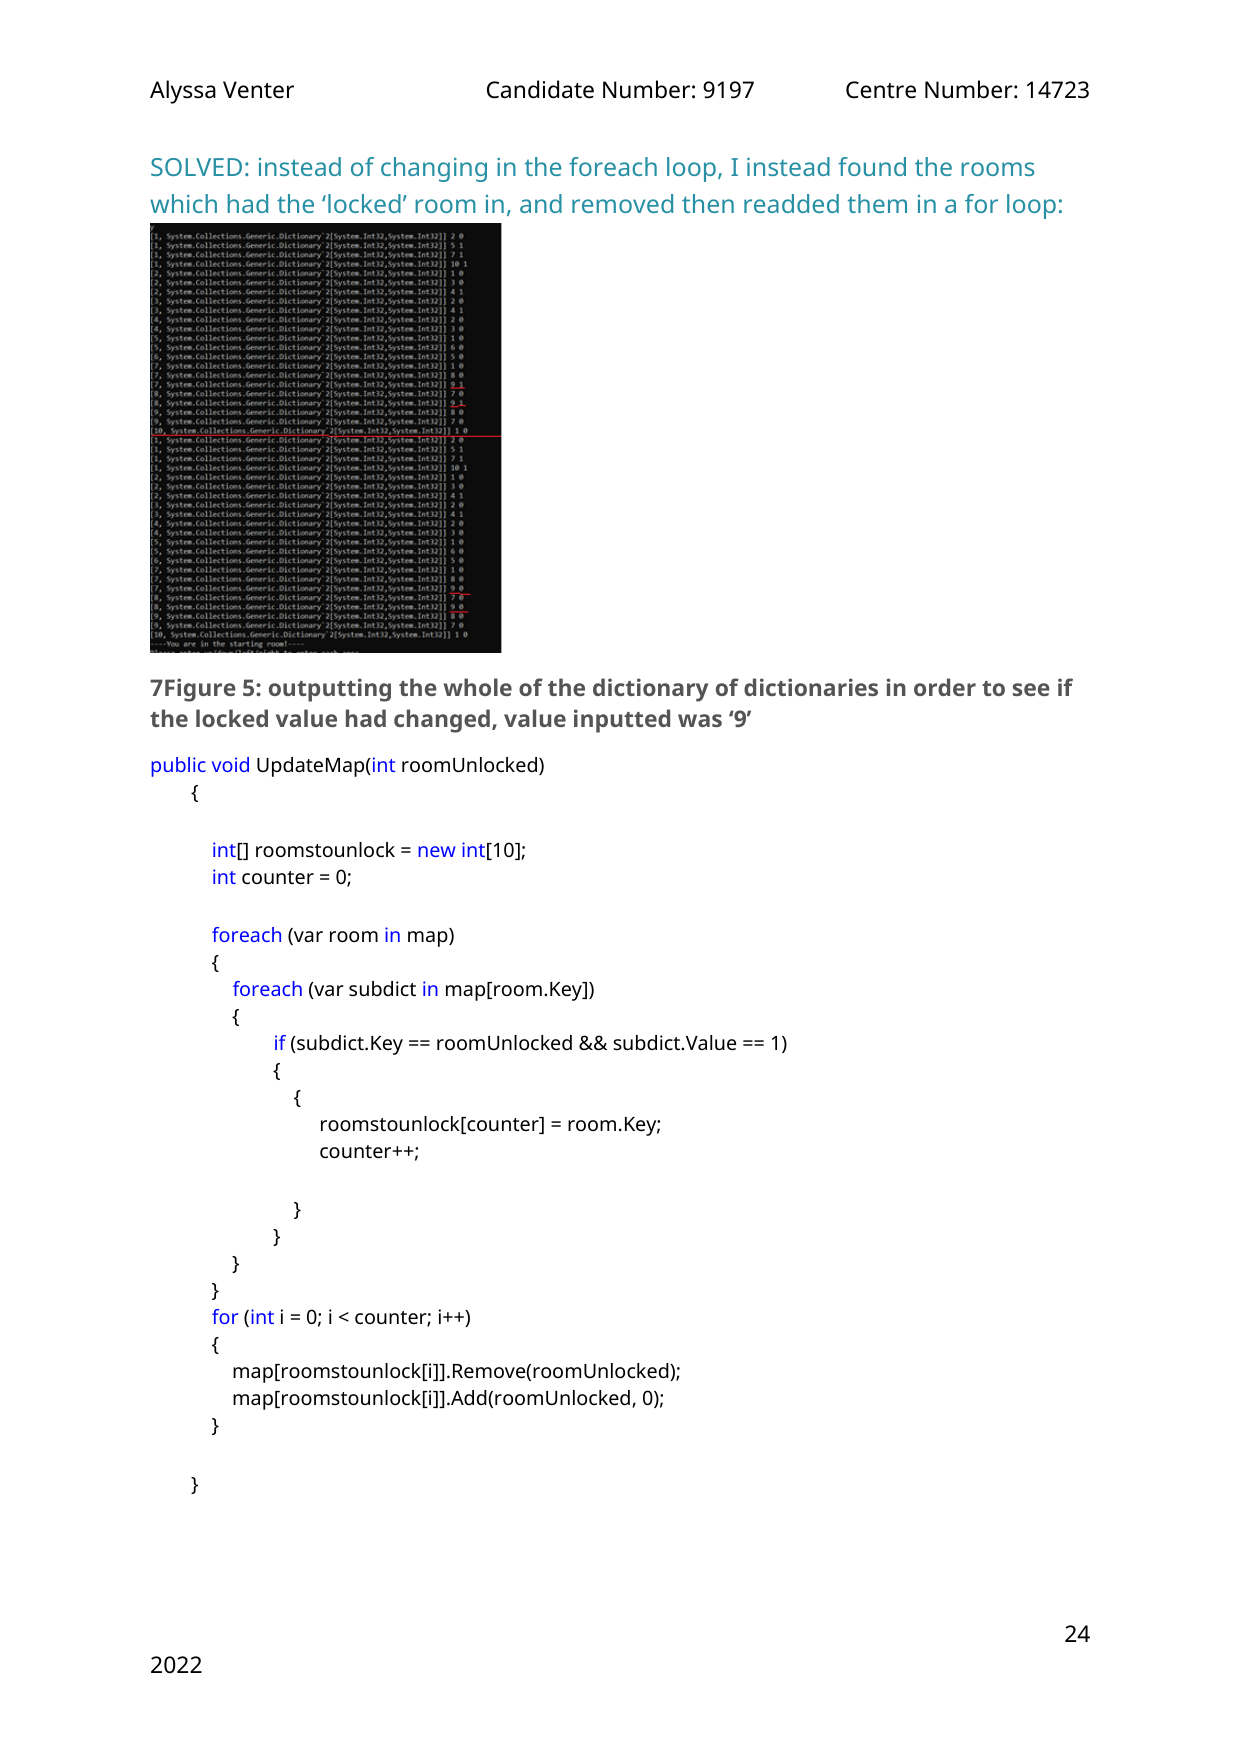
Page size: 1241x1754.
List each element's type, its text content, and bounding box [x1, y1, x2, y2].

text for (int i = 0; i < counter; i++) [150, 1304, 1090, 1331]
subtitle SOLVED: instead of changing in the foreach loop, I instead found the rooms which had the ‘locked’ room in, and removed then readded them in a for loop: [150, 150, 1090, 221]
text map[roomstounlock[i]].Add(roomUnlocked, 0); [150, 1384, 1090, 1412]
text } [150, 1250, 1090, 1277]
text { [150, 1331, 1090, 1358]
text } [150, 1470, 1090, 1497]
text foreach (var room in map) [150, 922, 1090, 949]
text roomstounlock[counter] = room.Key; [150, 1111, 1090, 1137]
text int[] roomstounlock = new int[10]; [150, 836, 1090, 863]
text } [150, 1412, 1090, 1438]
text { [150, 1003, 1090, 1029]
text { [150, 949, 1090, 976]
text } [150, 1223, 1090, 1250]
picture [150, 223, 502, 653]
text } [150, 1277, 1090, 1304]
text { [150, 1083, 1090, 1111]
text foreach (var subdict in map[room.Key]) [150, 976, 1090, 1003]
text int counter = 0; [150, 863, 1090, 890]
text public void UpdateMap(int roomUnlocked) [150, 751, 1090, 778]
text map[roomstounlock[i]].Remove(roomUnlocked); [150, 1358, 1090, 1384]
text counter++; [150, 1137, 1090, 1164]
text } [150, 1196, 1090, 1223]
text { [150, 1057, 1090, 1083]
text { [150, 778, 1090, 805]
text if (subdict.Key == roomUnlocked && subdict.Value == 1) [150, 1029, 1090, 1057]
